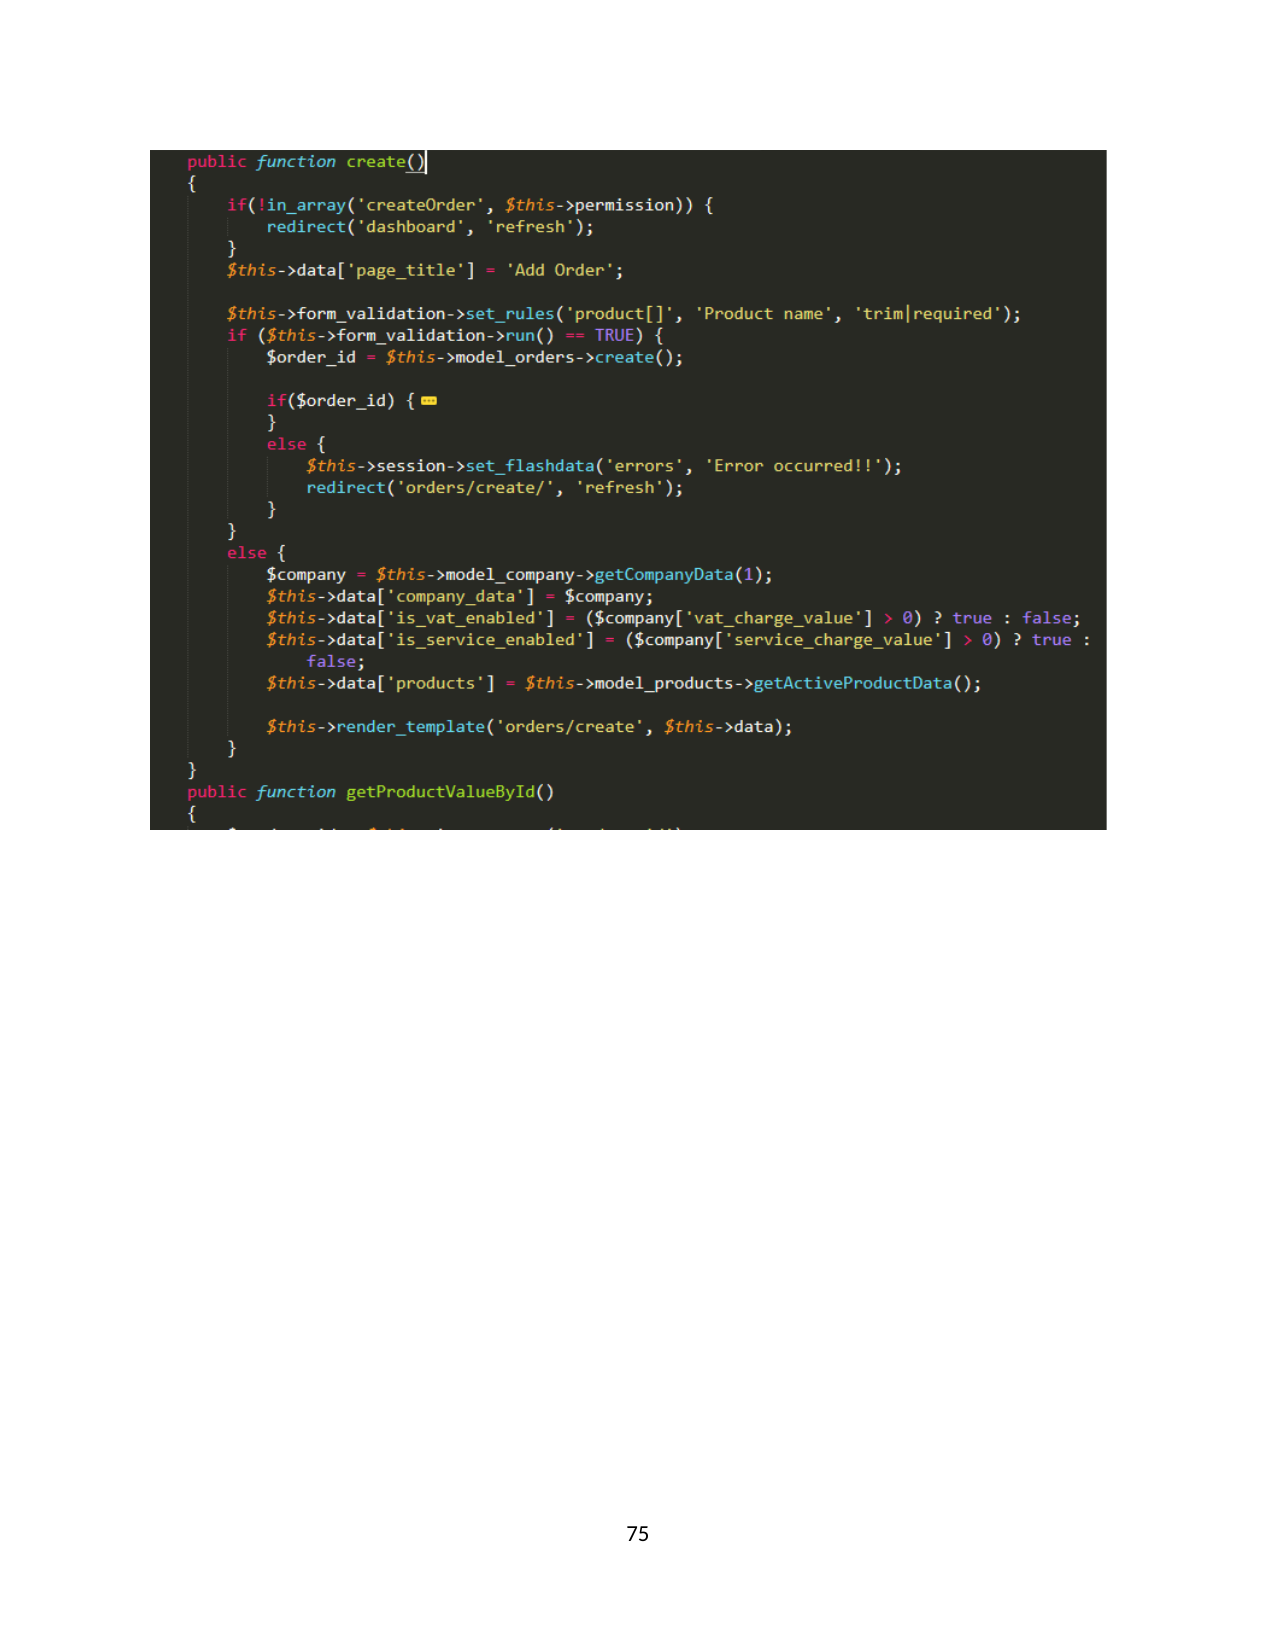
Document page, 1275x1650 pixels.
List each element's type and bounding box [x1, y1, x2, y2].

picture [150, 150, 1107, 830]
